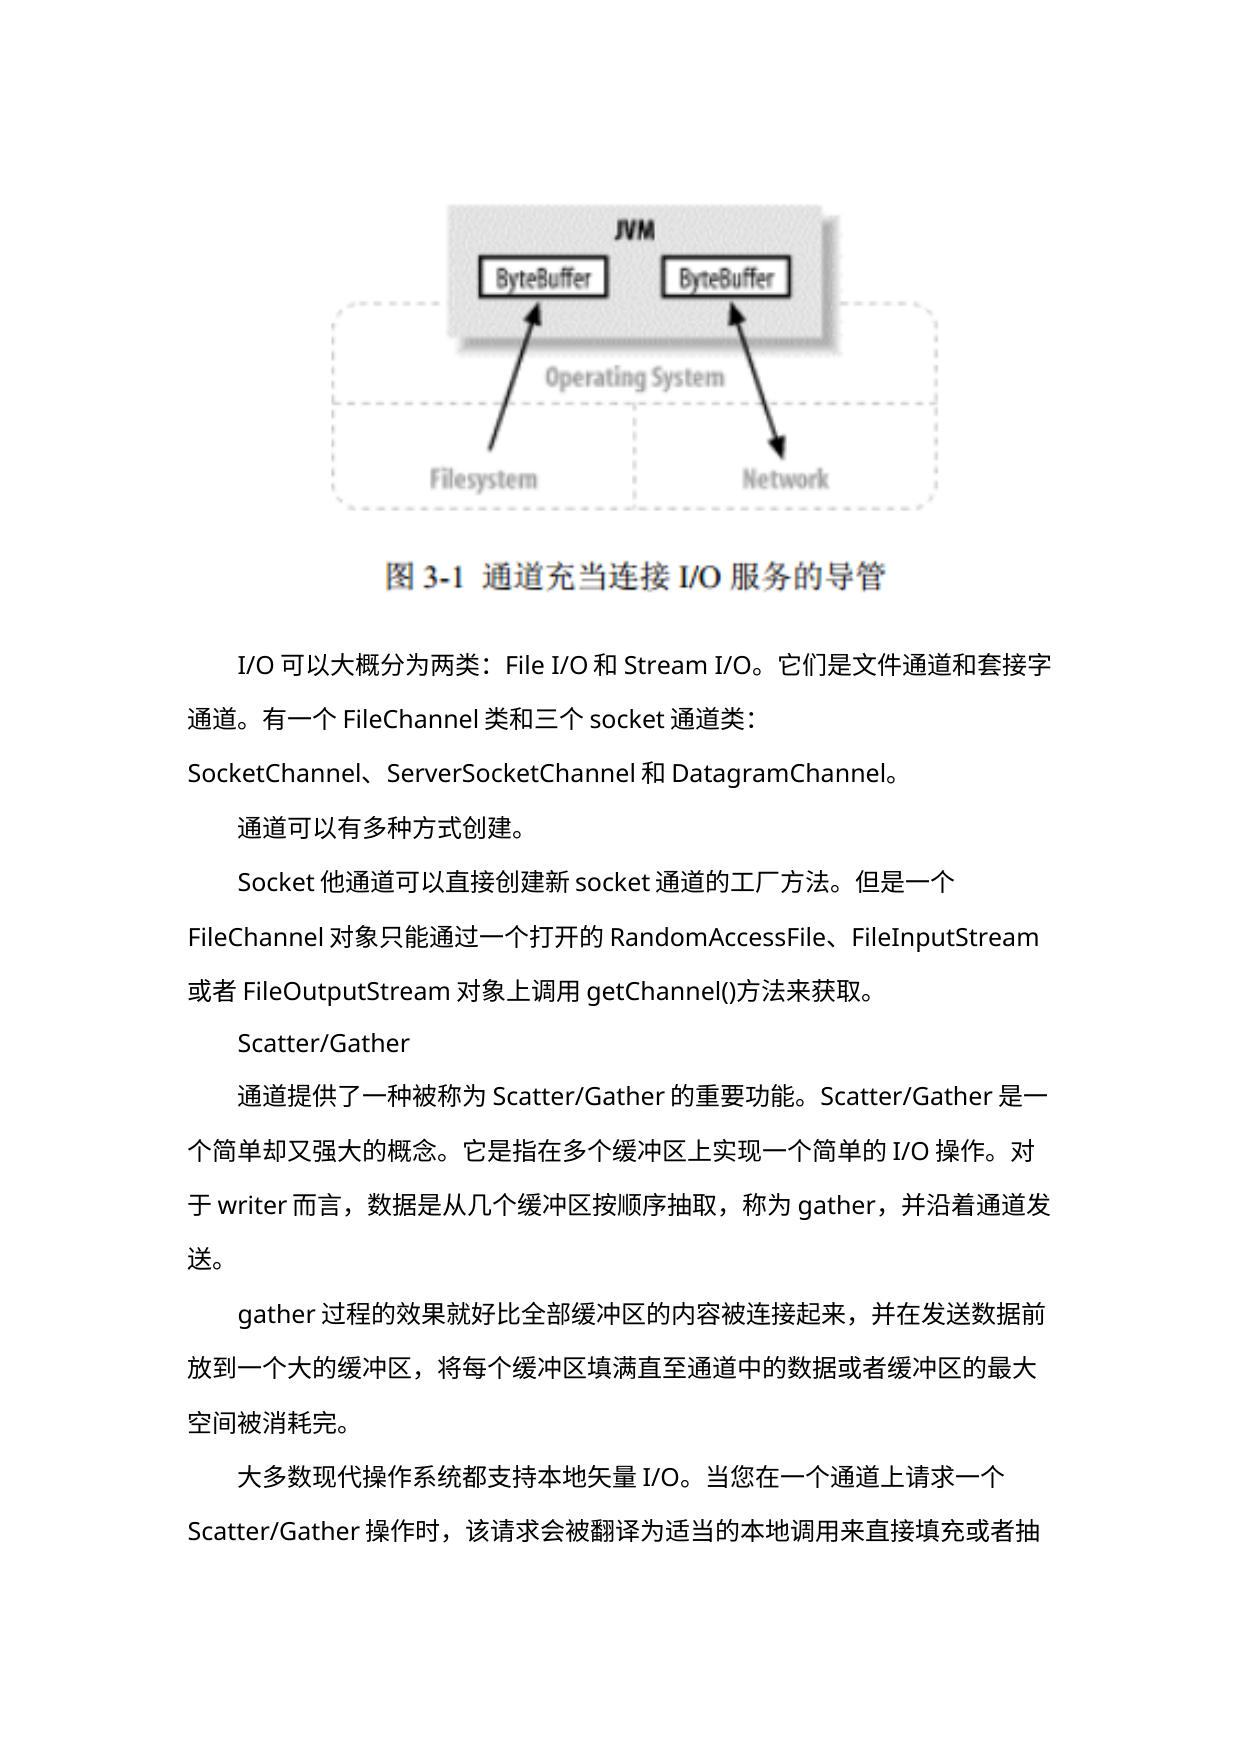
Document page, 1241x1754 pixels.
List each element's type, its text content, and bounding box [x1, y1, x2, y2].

text I/O可以大概分为两类：File I/O和Stream I/O。它们是文件通道和套接字通道。有一个FileChannel类和三个socket通道类：SocketChannel、ServerSocketChannel和DatagramChannel。 [187, 645, 1053, 790]
text Socket他通道可以直接创建新socket通道的工厂方法。但是一个FileChannel对象只能通过一个打开的RandomAccessFile、FileInputStream或者FileOutputStream对象上调用getChannel()方法来获取。 [187, 863, 1053, 1008]
text 通道可以有多种方式创建。 [187, 808, 1053, 844]
text 通道提供了一种被称为Scatter/Gather的重要功能。Scatter/Gather是一个简单却又强大的概念。它是指在多个缓冲区上实现一个简单的I/O操作。对于writer而言，数据是从几个缓冲区按顺序抽取，称为gather，并沿着通道发送。 [187, 1077, 1053, 1276]
picture [297, 162, 989, 630]
text gather过程的效果就好比全部缓冲区的内容被连接起来，并在发送数据前放到一个大的缓冲区，将每个缓冲区填满直至通道中的数据或者缓冲区的最大空间被消耗完。 [187, 1294, 1053, 1439]
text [187, 1457, 1053, 1548]
text Scatter/Gather [187, 1026, 1053, 1060]
